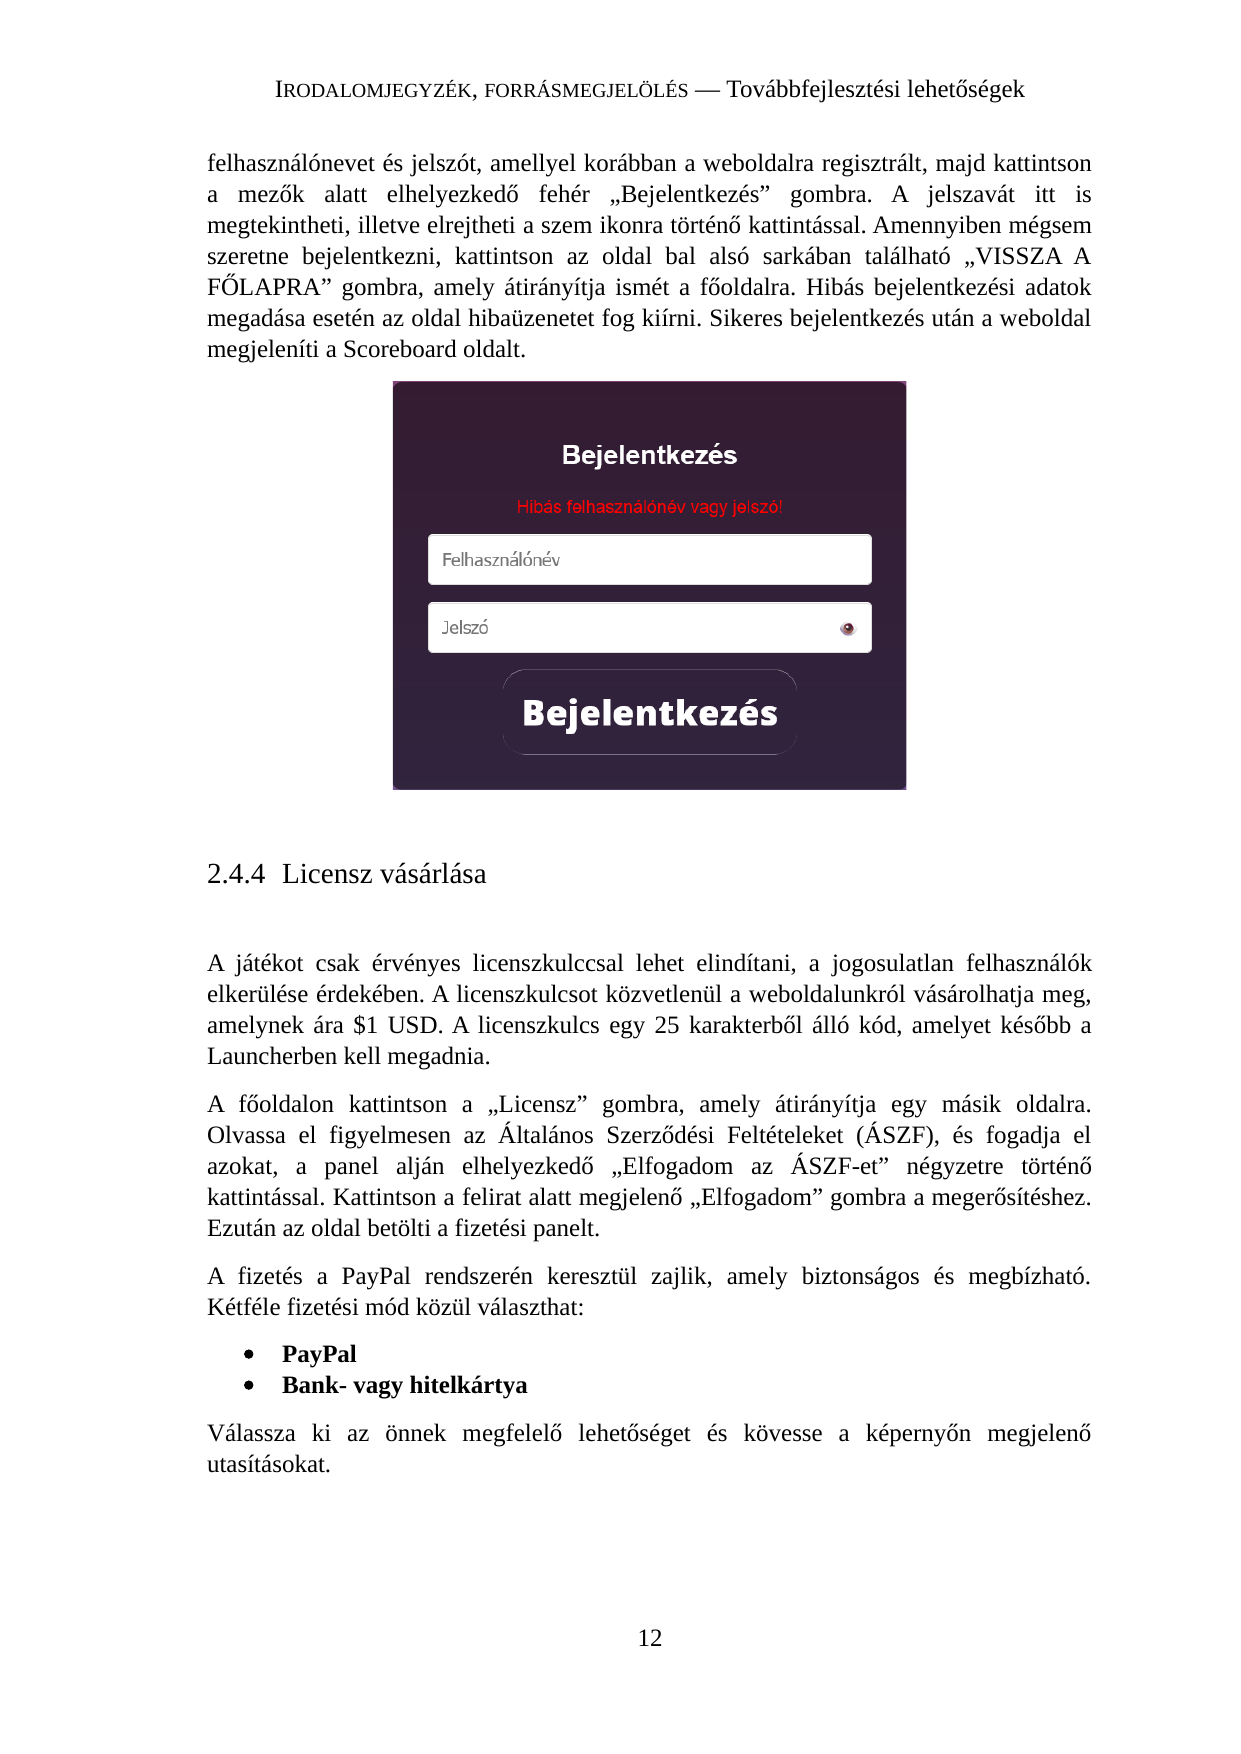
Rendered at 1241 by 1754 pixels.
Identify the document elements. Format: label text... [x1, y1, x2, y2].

list Bank- vagy hitelkártya [244, 1371, 1092, 1399]
text A játékot csak érvényes licenszkulccsal lehet elindítani, a jogosulatlan felhasználók elkerülése érdekében. A licenszkulcsot közvetlenül a weboldalunkról vásárolhatja meg, amelynek ára $1 USD. A licenszkulcs egy 25 karakterből álló kód, amelyet később a Launcherben kell megadnia. [207, 948, 1092, 1070]
list PayPal [244, 1339, 1092, 1368]
picture [392, 381, 907, 790]
text A főoldalon kattintson a „Licensz” gombra, amely átirányítja egy másik oldalra. Olvassa el figyelmesen az Általános Szerződési Feltételeket (ÁSZF), és fogadja el azokat, a panel alján elhelyezkedő „Elfogadom az ÁSZF-et” négyzetre történő kattintással. Kattintson a felirat alatt megjelenő „Elfogadom” gombra a megerősítéshez. Ezután az oldal betölti a fizetési panelt. [207, 1089, 1092, 1242]
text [207, 148, 1092, 363]
text Válassza ki az önnek megfelelő lehetőséget és kövesse a képernyőn megjelenő utasításokat. [207, 1418, 1092, 1478]
text A fizetés a PayPal rendszerén keresztül zajlik, amely biztonságos és megbízható. Kétféle fizetési mód közül választhat: [207, 1261, 1092, 1321]
subtitle Licensz vásárlása [207, 856, 1092, 889]
